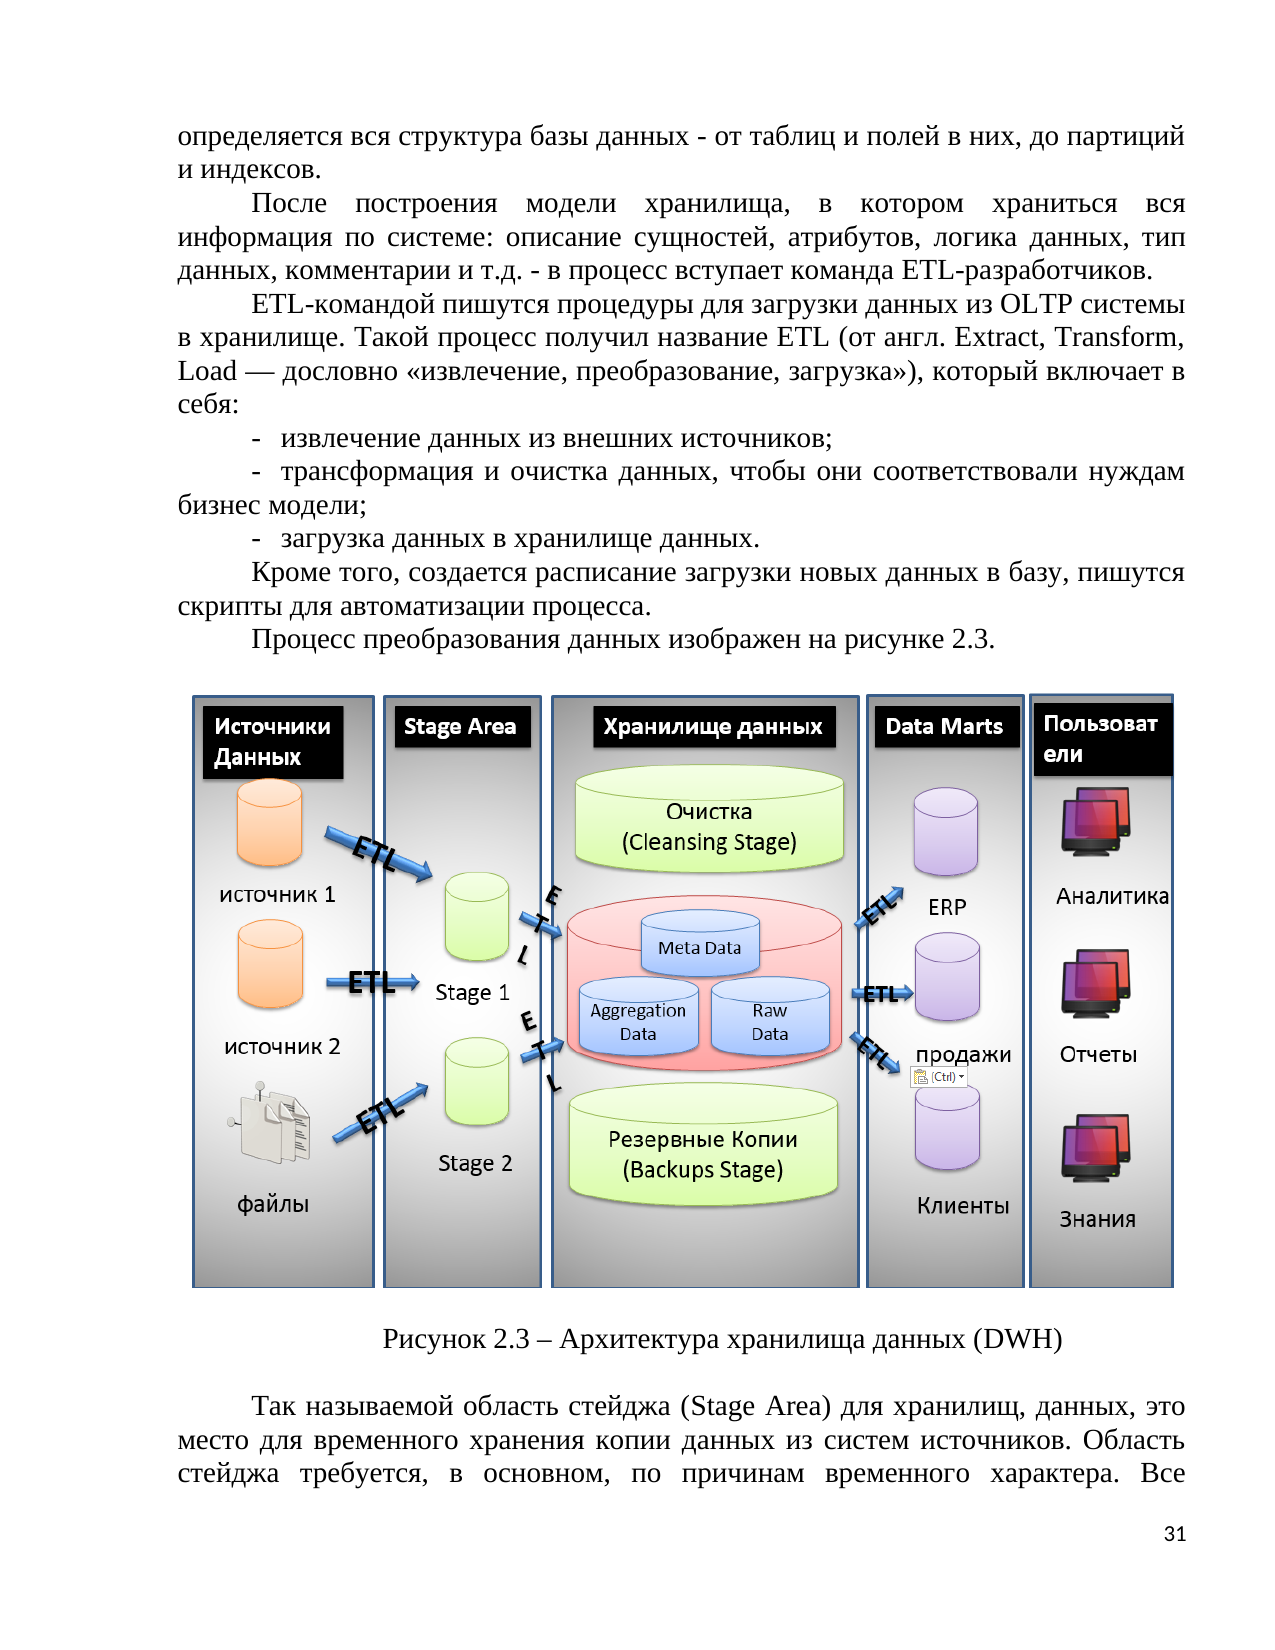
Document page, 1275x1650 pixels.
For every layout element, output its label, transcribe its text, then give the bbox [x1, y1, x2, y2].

list Кроме того, создается расписание загрузки новых данных в базу, пишутся скрипты для автоматизации процесса. [177, 554, 1186, 621]
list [177, 1388, 1186, 1489]
list - трансформация и очистка данных, чтобы они соответствовали нуждам бизнес модели; [177, 453, 1186, 521]
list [177, 118, 1186, 185]
list - загрузка данных в хранилище данных. [177, 521, 1186, 554]
list После построения модели хранилища, в котором храниться вся информация по системе: описание сущностей, атрибутов, логика данных, тип данных, комментарии и т.д. - в процесс вступает команда ETL-разработчиков. [177, 185, 1186, 286]
picture [188, 688, 1176, 1288]
list Процесс преобразования данных изображен на рисунке 2.3. [177, 621, 1186, 655]
list - извлечение данных из внешних источников; [177, 420, 1186, 453]
list Рисунок 2.3 – Архитектура хранилища данных (DWH) [177, 1321, 1186, 1355]
list ETL-командой пишутся процедуры для загрузки данных из OLTP системы в хранилище. Такой процесс получил название ETL (от англ. Extract, Transform, Load — дословно «извлечение, преобразование, загрузка»), который включает в себя: [177, 286, 1186, 420]
